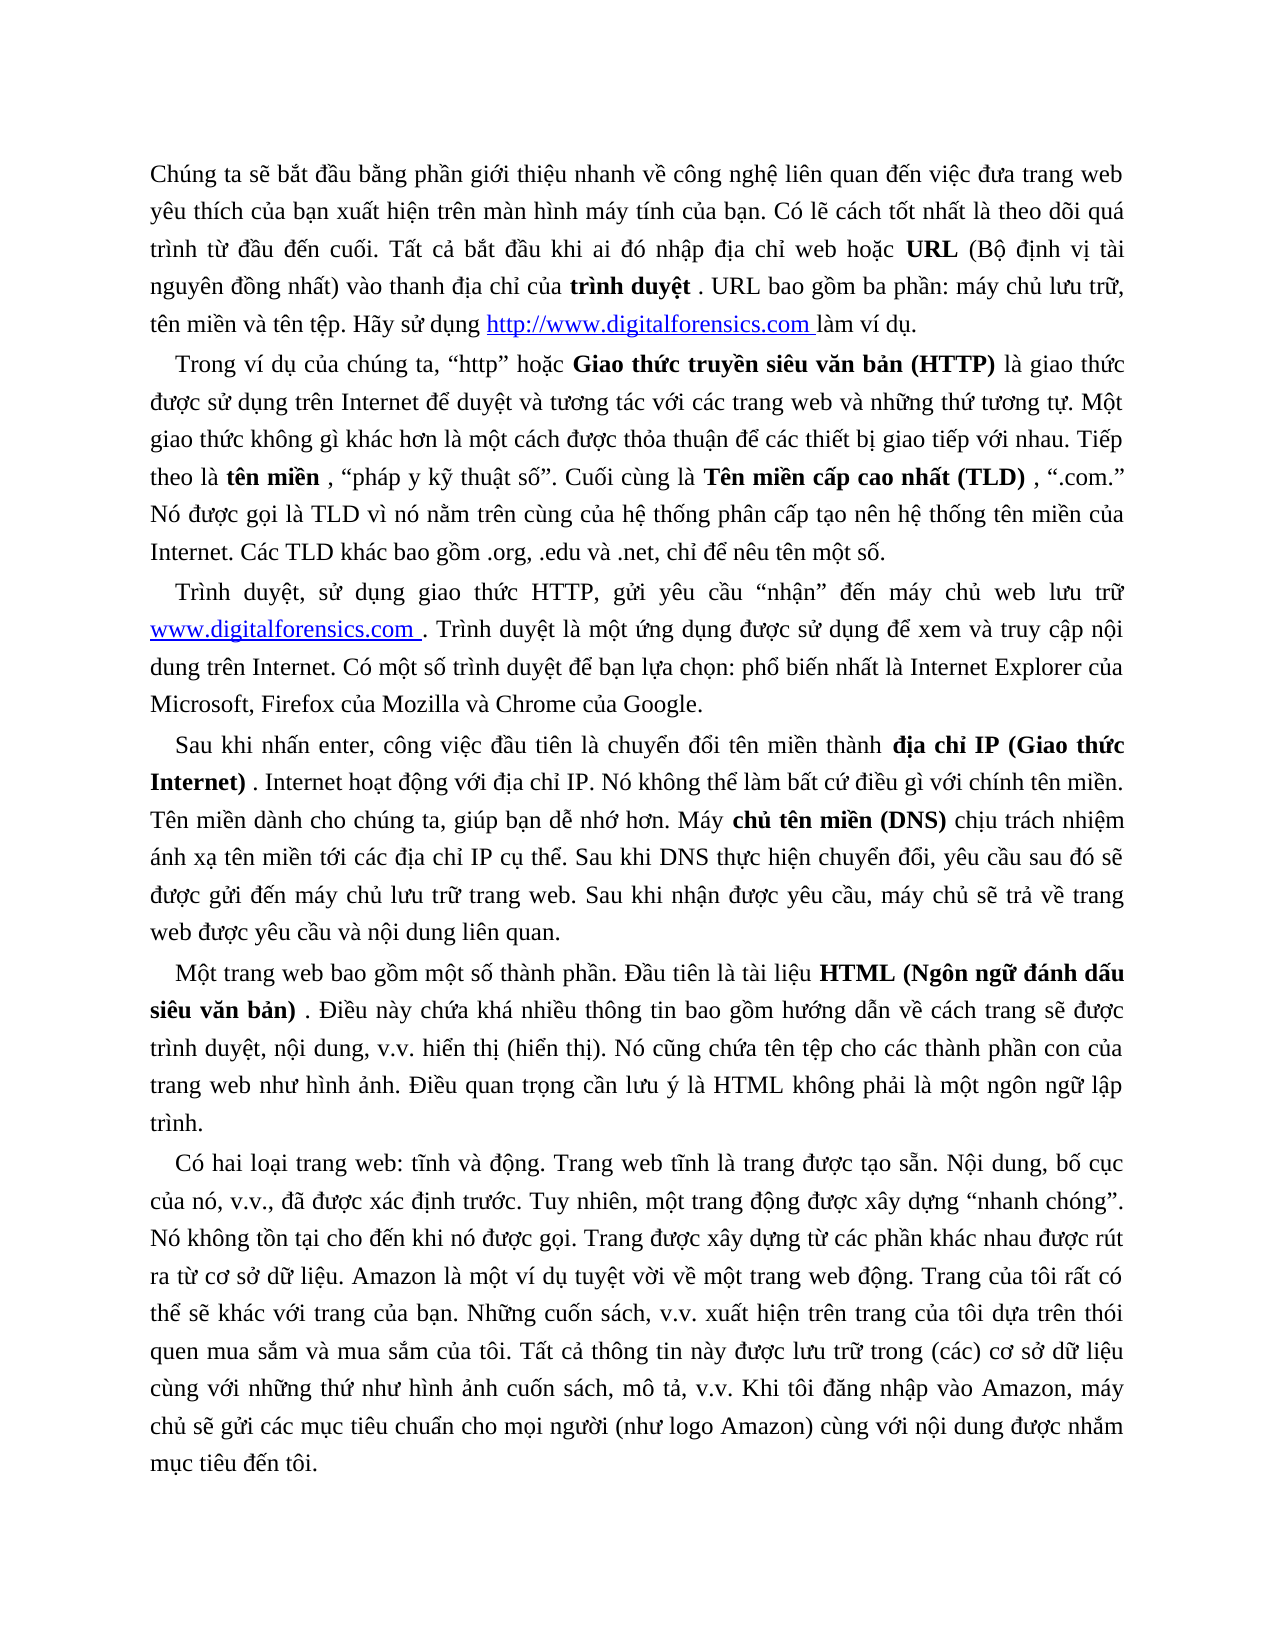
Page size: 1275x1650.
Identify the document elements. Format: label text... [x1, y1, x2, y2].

text Trình duyệt, sử dụng giao thức HTTP, gửi yêu cầu “nhận” đến máy chủ web lưu trữ www.digitalforensics.com . Trình duyệt là một ứng dụng được sử dụng để xem và truy cập nội dung trên Internet. Có một số trình duyệt để bạn lựa chọn: phổ biến nhất là Internet Explorer của Microsoft, Firefox của Mozilla và Chrome của Google. [150, 568, 1125, 718]
text Chúng ta sẽ bắt đầu bằng phần giới thiệu nhanh về công nghệ liên quan đến việc đưa trang web yêu thích của bạn xuất hiện trên màn hình máy tính của bạn. Có lẽ cách tốt nhất là theo dõi quá trình từ đầu đến cuối. Tất cả bắt đầu khi ai đó nhập địa chỉ web hoặc URL (Bộ định vị tài nguyên đồng nhất) vào thanh địa chỉ của trình duyệt . URL bao gồm ba phần: máy chủ lưu trữ, tên miền và tên tệp. Hãy sử dụng http://www.digitalforensics.com làm ví dụ. [150, 150, 1125, 337]
text Có hai loại trang web: tĩnh và động. Trang web tĩnh là trang được tạo sẵn. Nội dung, bố cục của nó, v.v., đã được xác định trước. Tuy nhiên, một trang động được xây dựng “nhanh chóng”. Nó không tồn tại cho đến khi nó được gọi. Trang được xây dựng từ các phần khác nhau được rút ra từ cơ sở dữ liệu. Amazon là một ví dụ tuyệt vời về một trang web động. Trang của tôi rất có thể sẽ khác với trang của bạn. Những cuốn sách, v.v. xuất hiện trên trang của tôi dựa trên thói quen mua sắm và mua sắm của tôi. Tất cả thông tin này được lưu trữ trong (các) cơ sở dữ liệu cùng với những thứ như hình ảnh cuốn sách, mô tả, v.v. Khi tôi đăng nhập vào Amazon, máy chủ sẽ gửi các mục tiêu chuẩn cho mọi người (như logo Amazon) cùng với nội dung được nhắm mục tiêu đến tôi. [150, 1139, 1125, 1477]
text Một trang web bao gồm một số thành phần. Đầu tiên là tài liệu HTML (Ngôn ngữ đánh dấu siêu văn bản) . Điều này chứa khá nhiều thông tin bao gồm hướng dẫn về cách trang sẽ được trình duyệt, nội dung, v.v. hiển thị (hiển thị). Nó cũng chứa tên tệp cho các thành phần con của trang web như hình ảnh. Điều quan trọng cần lưu ý là HTML không phải là một ngôn ngữ lập trình. [150, 949, 1125, 1137]
text Trong ví dụ của chúng ta, “http” hoặc Giao thức truyền siêu văn bản (HTTP) là giao thức được sử dụng trên Internet để duyệt và tương tác với các trang web và những thứ tương tự. Một giao thức không gì khác hơn là một cách được thỏa thuận để các thiết bị giao tiếp với nhau. Tiếp theo là tên miền , “pháp y kỹ thuật số”. Cuối cùng là Tên miền cấp cao nhất (TLD) , “.com.” Nó được gọi là TLD vì nó nằm trên cùng của hệ thống phân cấp tạo nên hệ thống tên miền của Internet. Các TLD khác bao gồm .org, .edu và .net, chỉ để nêu tên một số. [150, 340, 1125, 565]
text Sau khi nhấn enter, công việc đầu tiên là chuyển đổi tên miền thành địa chỉ IP (Giao thức Internet) . Internet hoạt động với địa chỉ IP. Nó không thể làm bất cứ điều gì với chính tên miền. Tên miền dành cho chúng ta, giúp bạn dễ nhớ hơn. Máy chủ tên miền (DNS) chịu trách nhiệm ánh xạ tên miền tới các địa chỉ IP cụ thể. Sau khi DNS thực hiện chuyển đổi, yêu cầu sau đó sẽ được gửi đến máy chủ lưu trữ trang web. Sau khi nhận được yêu cầu, máy chủ sẽ trả về trang web được yêu cầu và nội dung liên quan. [150, 721, 1125, 946]
